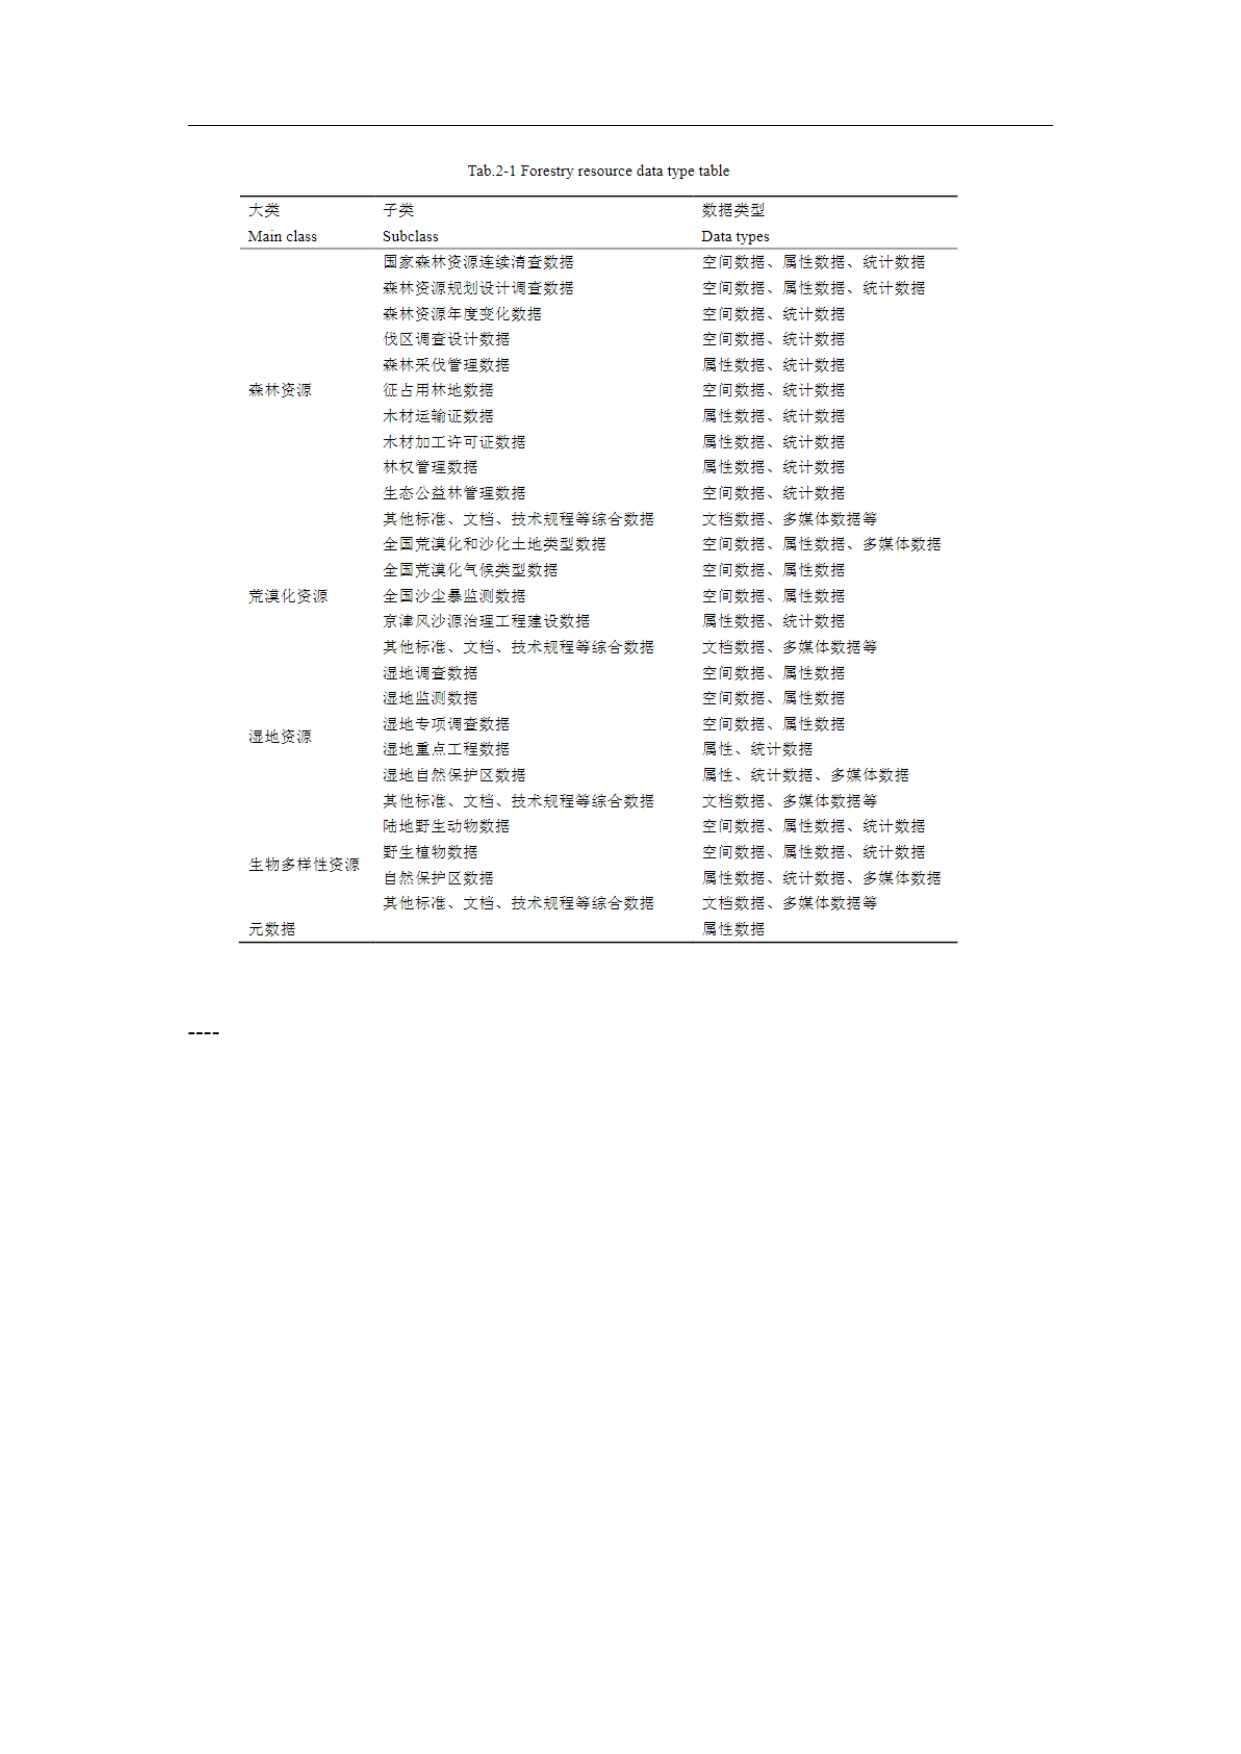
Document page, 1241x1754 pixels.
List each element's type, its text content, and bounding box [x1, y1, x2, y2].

picture [187, 156, 1053, 949]
text ---- [187, 998, 1053, 1063]
